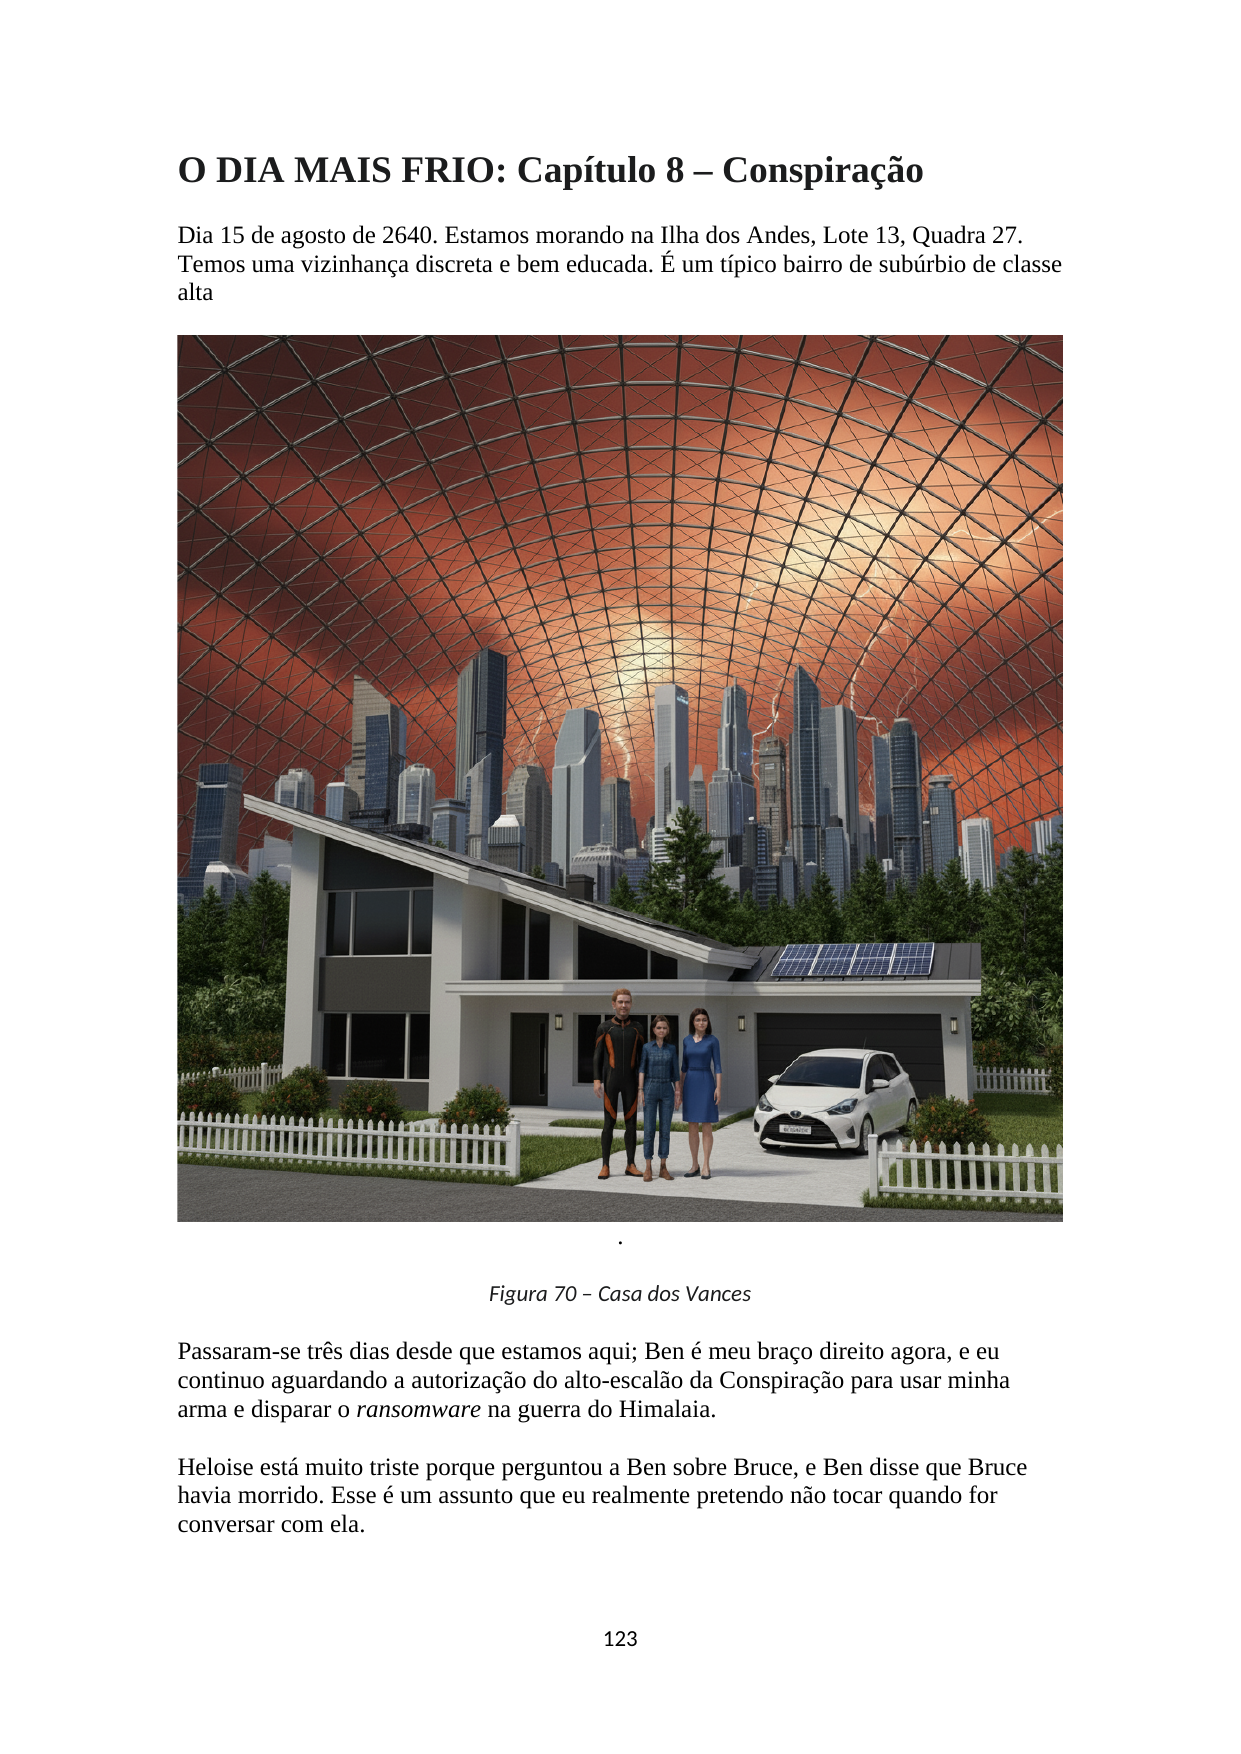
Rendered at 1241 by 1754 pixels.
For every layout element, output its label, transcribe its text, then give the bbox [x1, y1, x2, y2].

text Figura 70 – Casa dos Vances [177, 1279, 1063, 1307]
text . [177, 1222, 1063, 1250]
picture [177, 335, 1063, 1222]
text Dia 15 de agosto de 2640. Estamos morando na Ilha dos Andes, Lote 13, Quadra 27. Temos uma vizinhança discreta e bem educada. É um típico bairro de subúrbio de classe alta [177, 220, 1063, 306]
text Heloise está muito triste porque perguntou a Ben sobre Bruce, e Ben disse que Bruce havia morrido. Esse é um assunto que eu realmente pretendo não tocar quando for conversar com ela. [177, 1452, 1063, 1538]
text O DIA MAIS FRIO: Capítulo 8 – Conspiração [177, 148, 1063, 191]
text Passaram-se três dias desde que estamos aqui; Ben é meu braço direito agora, e eu continuo aguardando a autorização do alto-escalão da Conspiração para usar minha arma e disparar o ransomware na guerra do Himalaia. [177, 1336, 1063, 1422]
